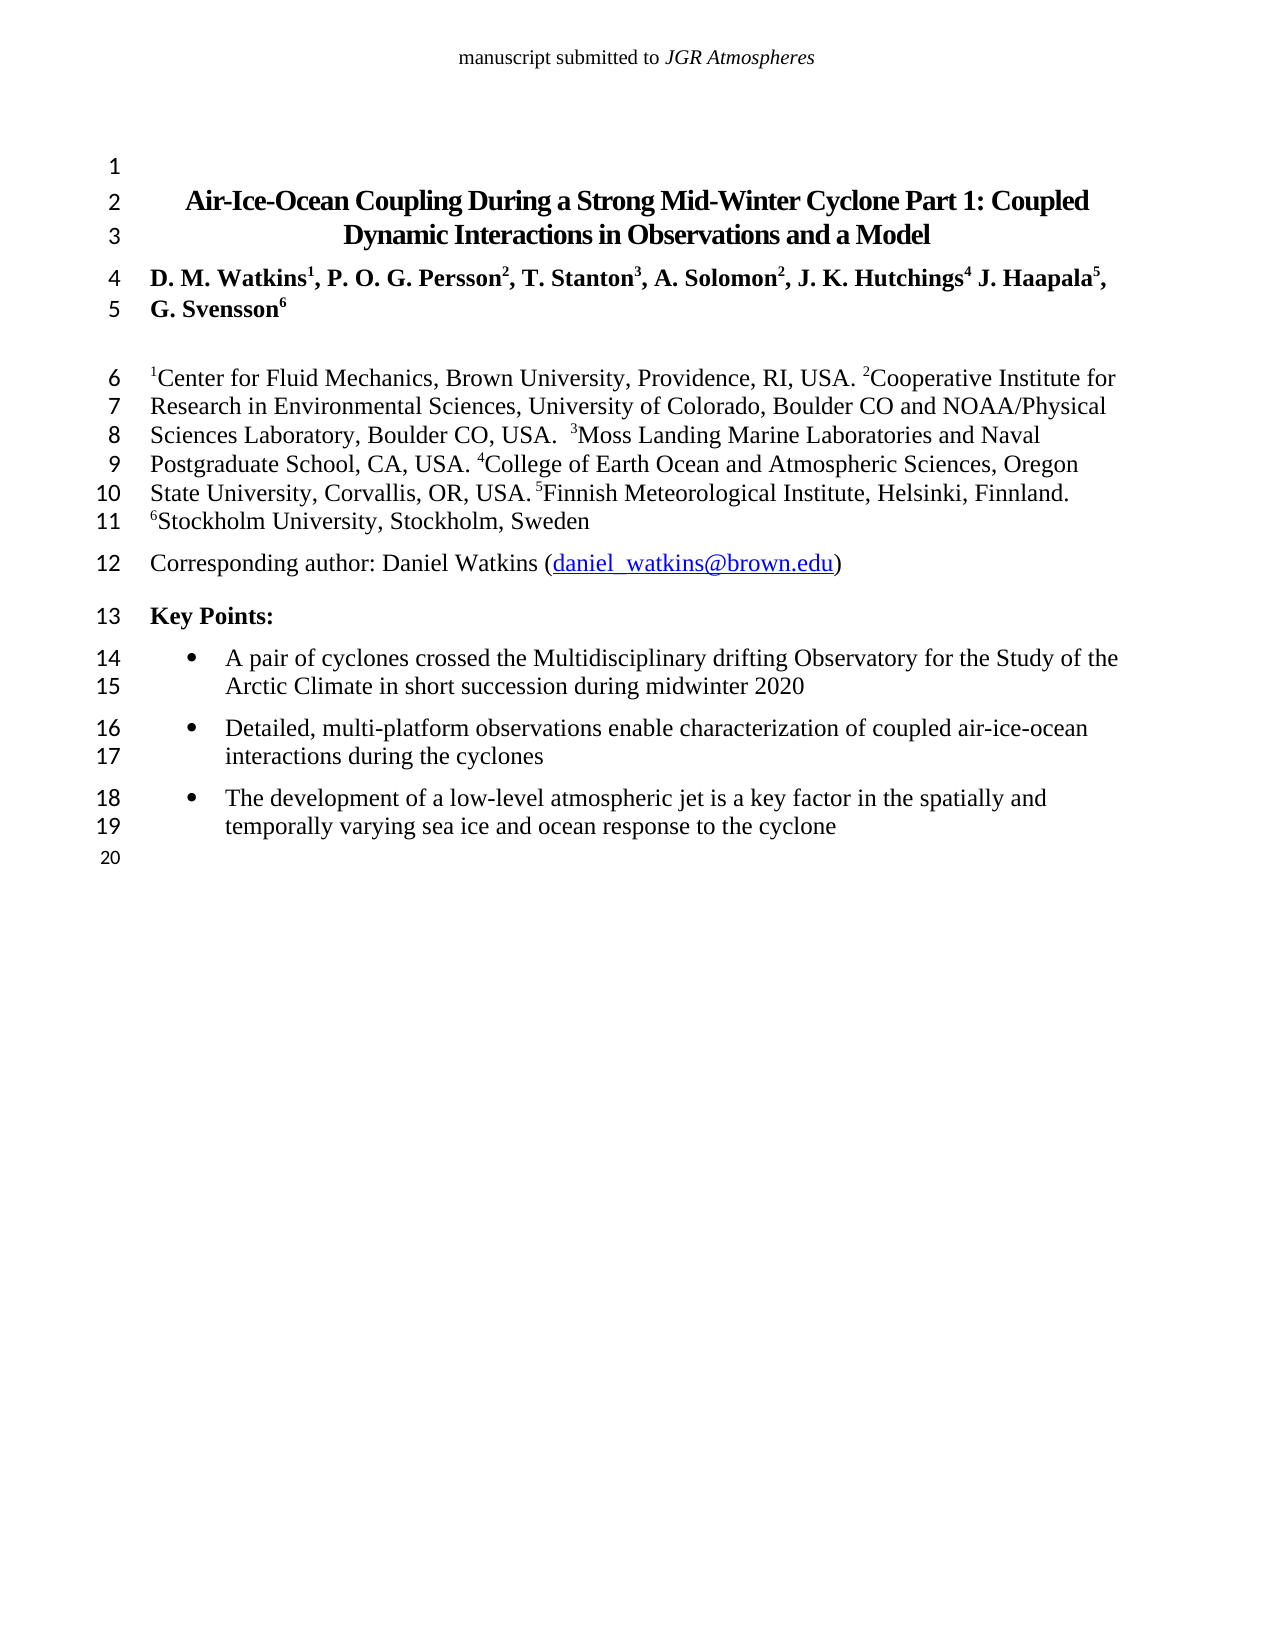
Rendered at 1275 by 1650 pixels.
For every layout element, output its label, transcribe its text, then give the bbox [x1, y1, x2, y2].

text Corresponding author: Daniel Watkins (daniel_watkins@brown.edu) [150, 548, 1125, 576]
text D. M. Watkins1, P. O. G. Persson2, T. Stanton3, A. Solomon2, J. K. Hutchings4 J. Haapala5, G. Svensson6 [150, 263, 1125, 323]
title Air-Ice-Ocean Coupling During a Strong Mid-Winter Cyclone Part 1: Coupled Dynamic Interactions in Observations and a Model [150, 183, 1125, 251]
list The development of a low-level atmospheric jet is a key factor in the spatially and temporally varying sea ice and ocean response to the cyclone [187, 783, 1125, 840]
list Detailed, multi-platform observations enable characterization of coupled air-ice-ocean interactions during the cyclones [187, 713, 1125, 770]
subtitle Key Points: [150, 601, 1125, 630]
text 1Center for Fluid Mechanics, Brown University, Providence, RI, USA. 2Cooperative Institute for Research in Environmental Sciences, University of Colorado, Boulder CO and NOAA/Physical Sciences Laboratory, Boulder CO, USA. 3Moss Landing Marine Laboratories and Naval Postgraduate School, CA, USA. 4College of Earth Ocean and Atmospheric Sciences, Oregon State University, Corvallis, OR, USA. 5Finnish Meteorological Institute, Helsinki, Finnland. 6Stockholm University, Stockholm, Sweden [150, 363, 1125, 535]
list A pair of cyclones crossed the Multidisciplinary drifting Observatory for the Study of the Arctic Climate in short succession during midwinter 2020 [187, 643, 1125, 700]
